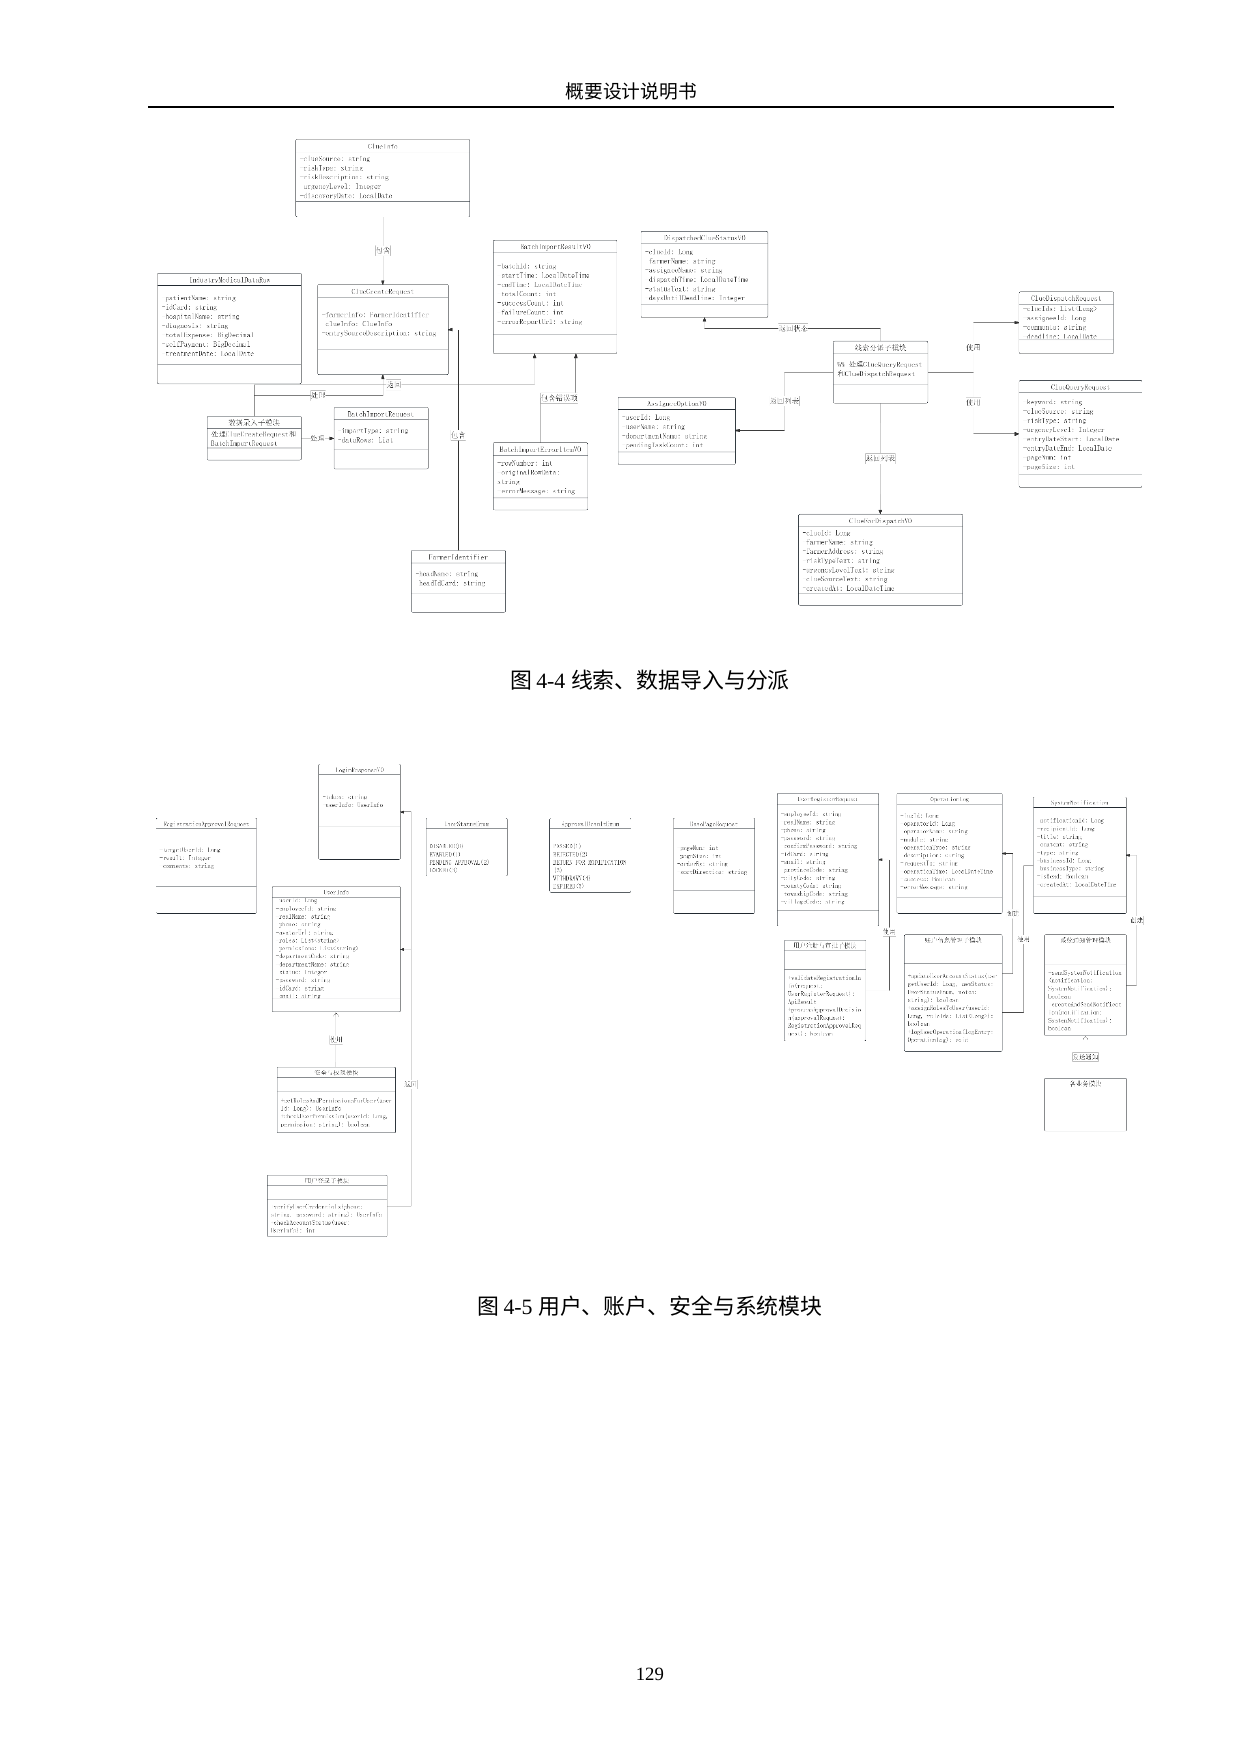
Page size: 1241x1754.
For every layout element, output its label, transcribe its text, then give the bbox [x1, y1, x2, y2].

picture [147, 755, 1152, 1245]
text 图4-5 用户、账户、安全与系统模块 [148, 1288, 1152, 1321]
picture [147, 129, 1152, 622]
text 图4-4 线索、数据导入与分派 [148, 662, 1152, 695]
